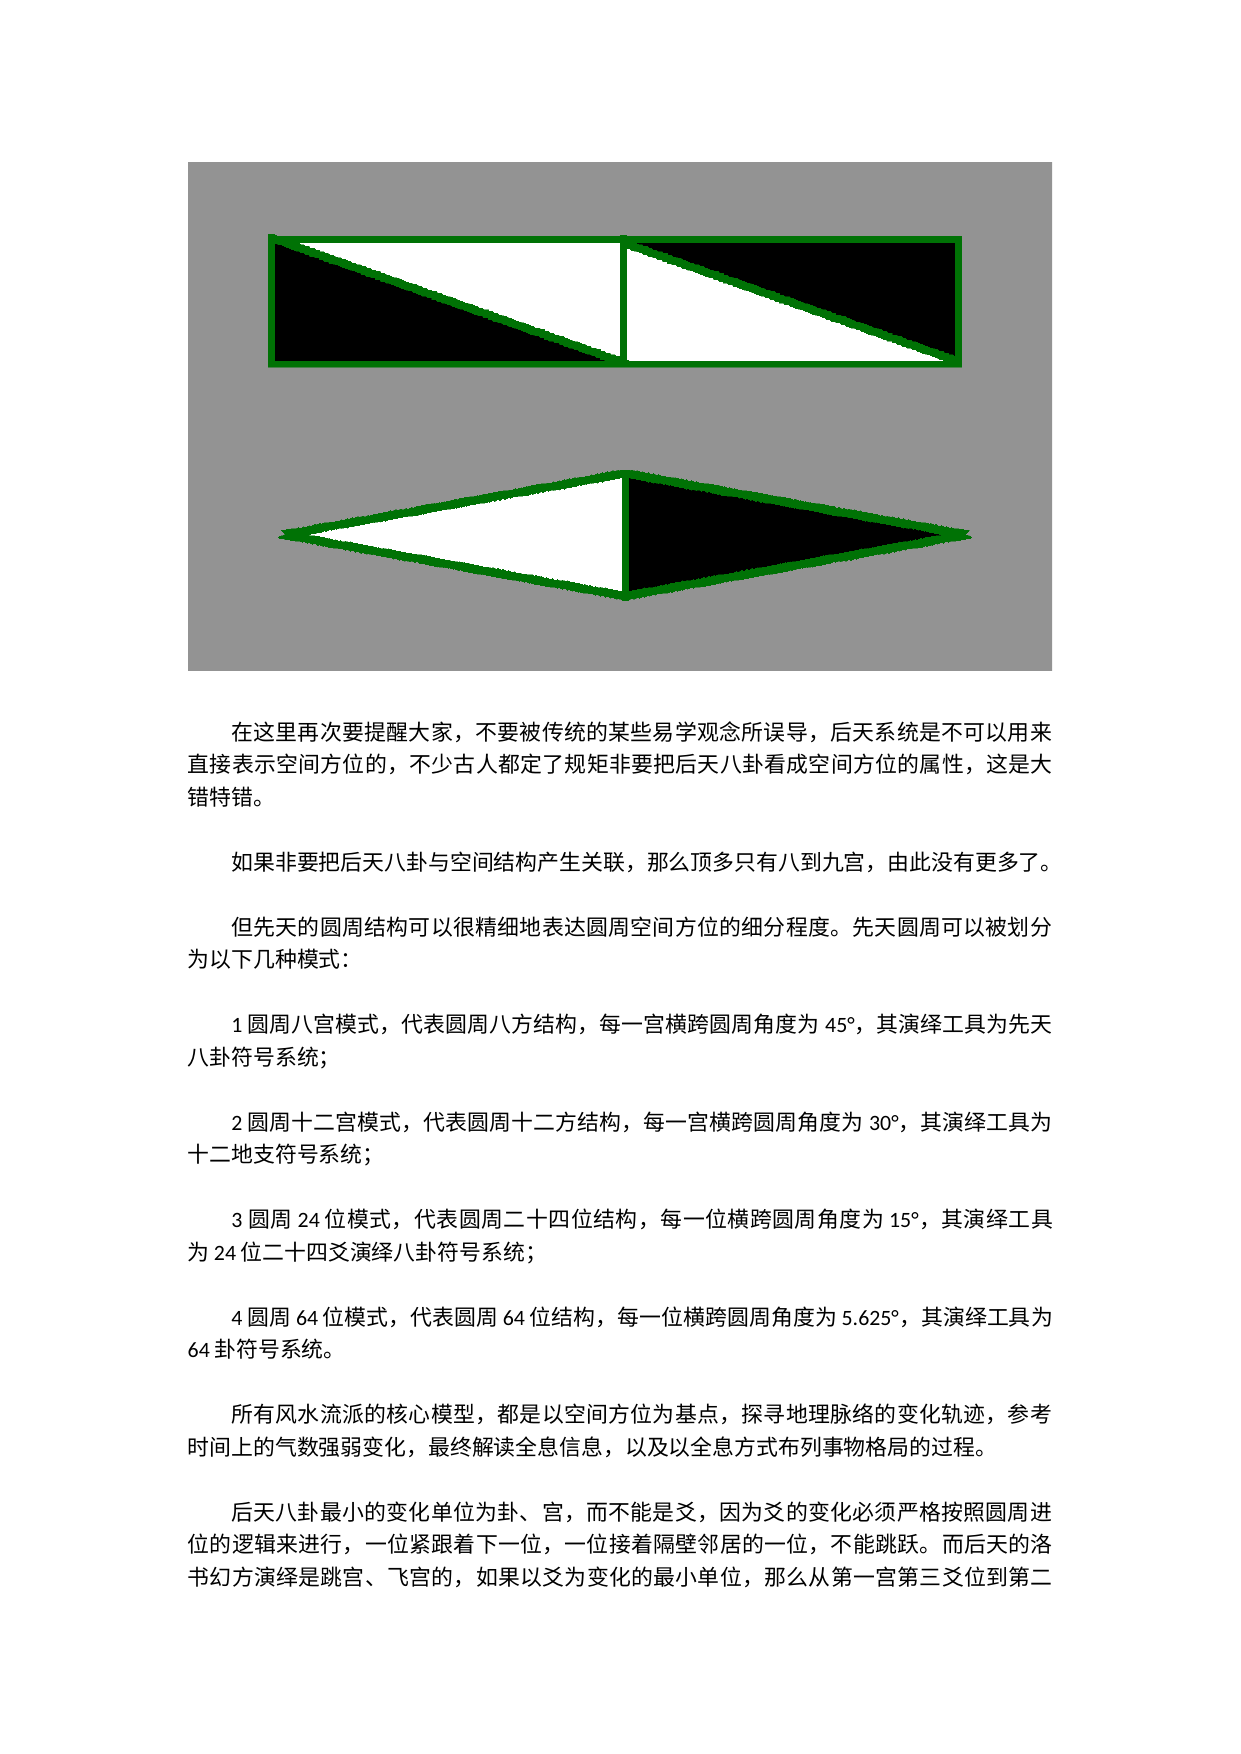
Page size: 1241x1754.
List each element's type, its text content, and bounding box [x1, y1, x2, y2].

text 2 圆周十二宫模式，代表圆周十二方结构，每一宫横跨圆周角度为30°，其演绎工具为十二地支符号系统； [187, 1104, 1053, 1169]
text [187, 1494, 1053, 1592]
text 3 圆周24位模式，代表圆周二十四位结构，每一位横跨圆周角度为15°，其演绎工具为24位二十四爻演绎八卦符号系统； [187, 1202, 1053, 1267]
text 但先天的圆周结构可以很精细地表达圆周空间方位的细分程度。先天圆周可以被划分为以下几种模式： [187, 909, 1053, 974]
text 1 圆周八宫模式，代表圆周八方结构，每一宫横跨圆周角度为45°，其演绎工具为先天八卦符号系统； [187, 1007, 1053, 1072]
text 在这里再次要提醒大家，不要被传统的某些易学观念所误导，后天系统是不可以用来直接表示空间方位的，不少古人都定了规矩非要把后天八卦看成空间方位的属性，这是大错特错。 [187, 714, 1053, 812]
picture [188, 162, 1053, 671]
text 4 圆周64位模式，代表圆周64位结构，每一位横跨圆周角度为5.625°，其演绎工具为64卦符号系统。 [187, 1299, 1053, 1364]
text 如果非要把后天八卦与空间结构产生关联，那么顶多只有八到九宫，由此没有更多了。 [187, 844, 1053, 877]
text 所有风水流派的核心模型，都是以空间方位为基点，探寻地理脉络的变化轨迹，参考时间上的气数强弱变化，最终解读全息信息，以及以全息方式布列事物格局的过程。 [187, 1397, 1053, 1462]
